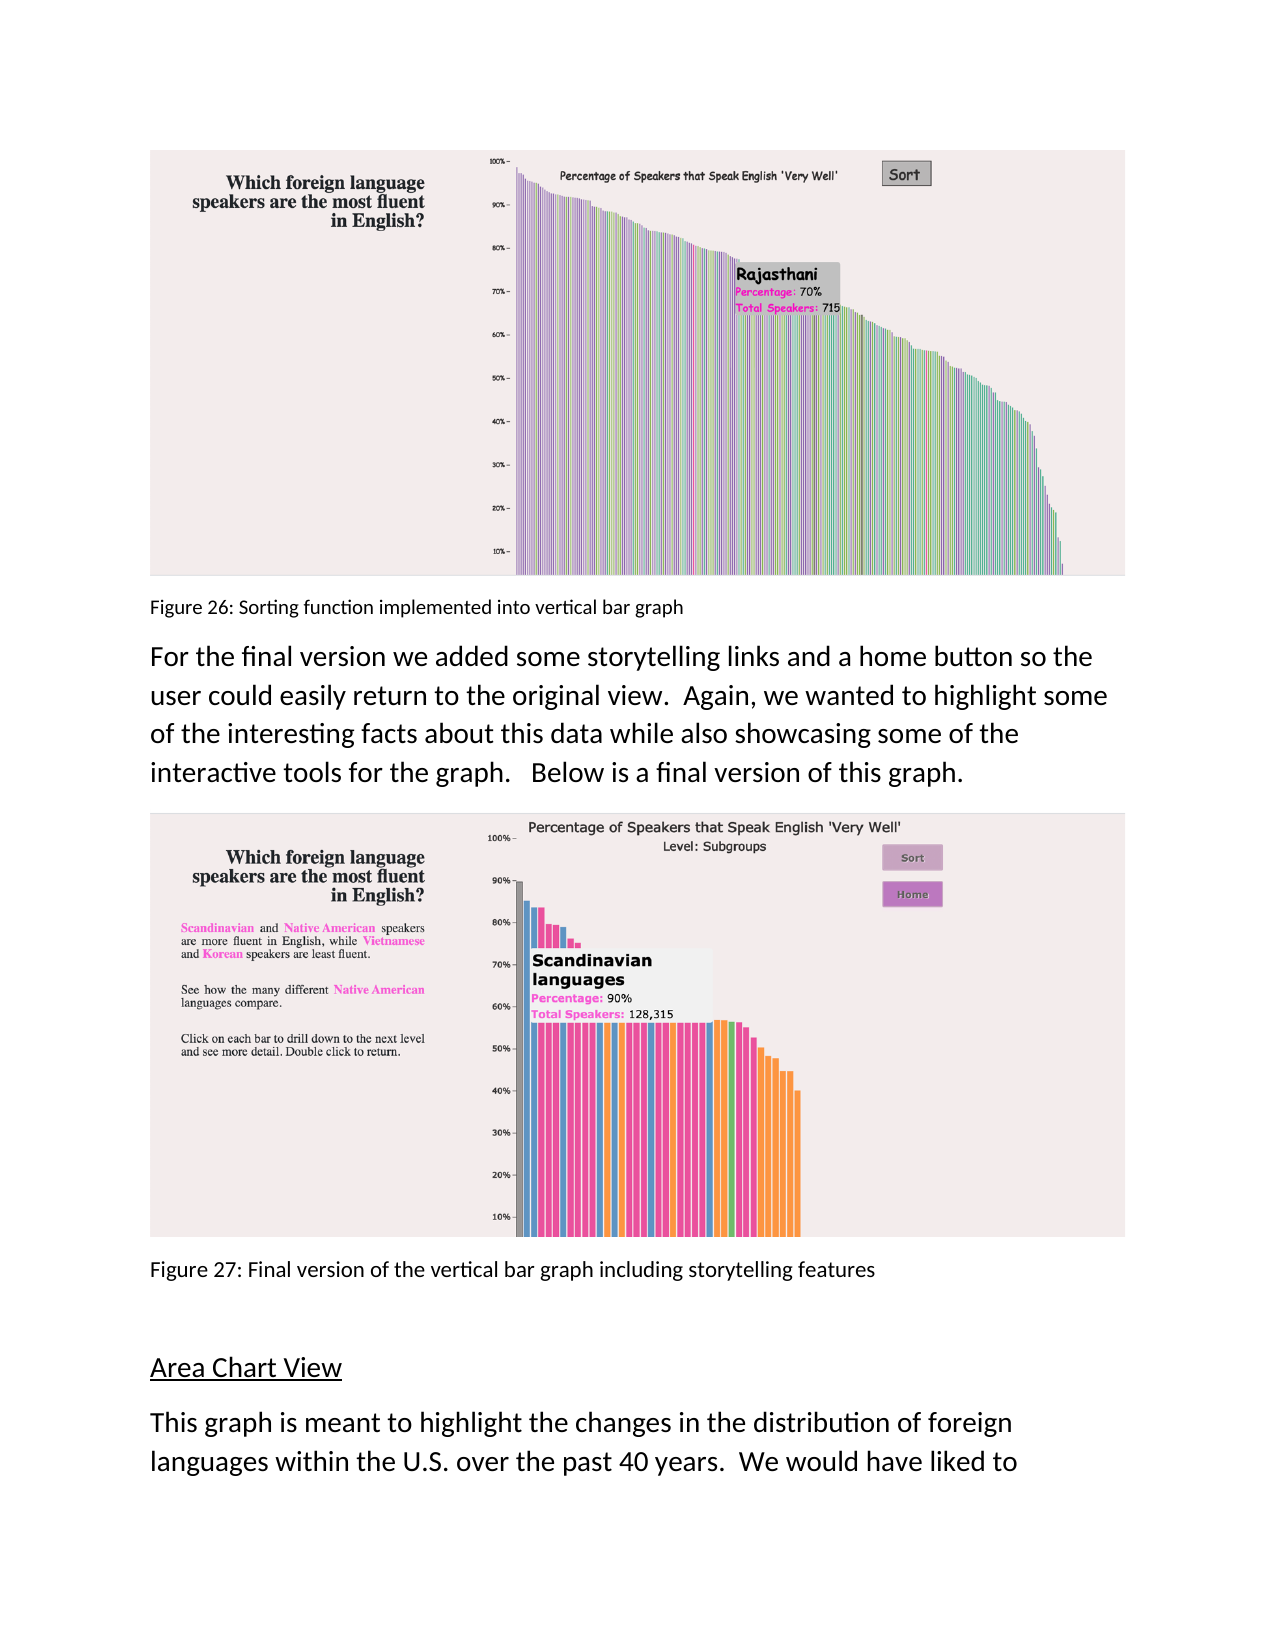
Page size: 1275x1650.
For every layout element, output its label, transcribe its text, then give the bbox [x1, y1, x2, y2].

text Area Chart View [150, 1349, 1125, 1385]
text For the final version we added some storytelling links and a home button so the user could easily return to the original view. Again, we wanted to highlight some of the interesting facts about this data while also showcasing some of the interactive tools for the graph. Below is a final version of this graph. [150, 638, 1125, 789]
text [150, 1404, 1125, 1478]
picture [150, 150, 1125, 576]
picture [150, 808, 1125, 1237]
text Figure 26: Sorting function implemented into vertical bar graph [150, 594, 1125, 620]
text Figure 27: Final version of the vertical bar graph including storytelling features [150, 1255, 1125, 1283]
